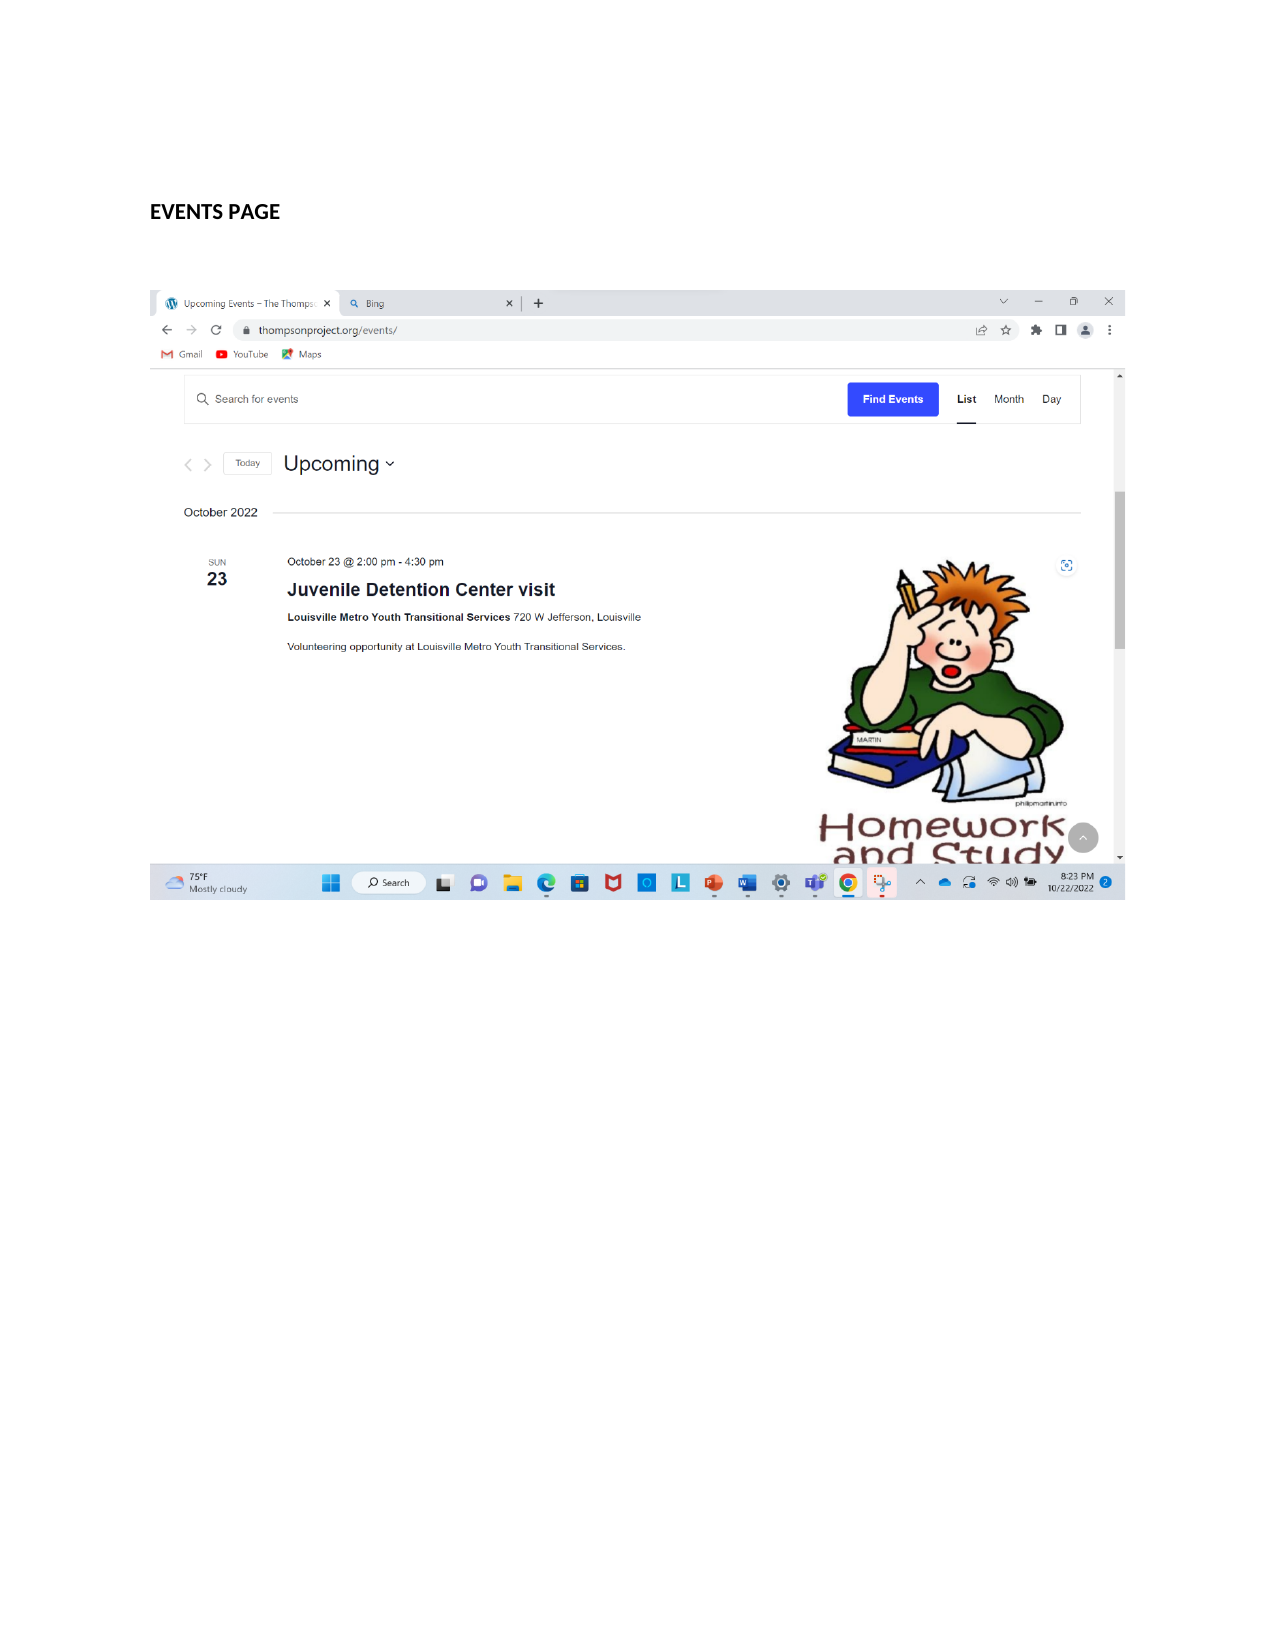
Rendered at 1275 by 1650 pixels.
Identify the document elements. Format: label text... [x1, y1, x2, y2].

text EVENTS PAGE [150, 197, 1125, 225]
picture [150, 290, 1125, 900]
